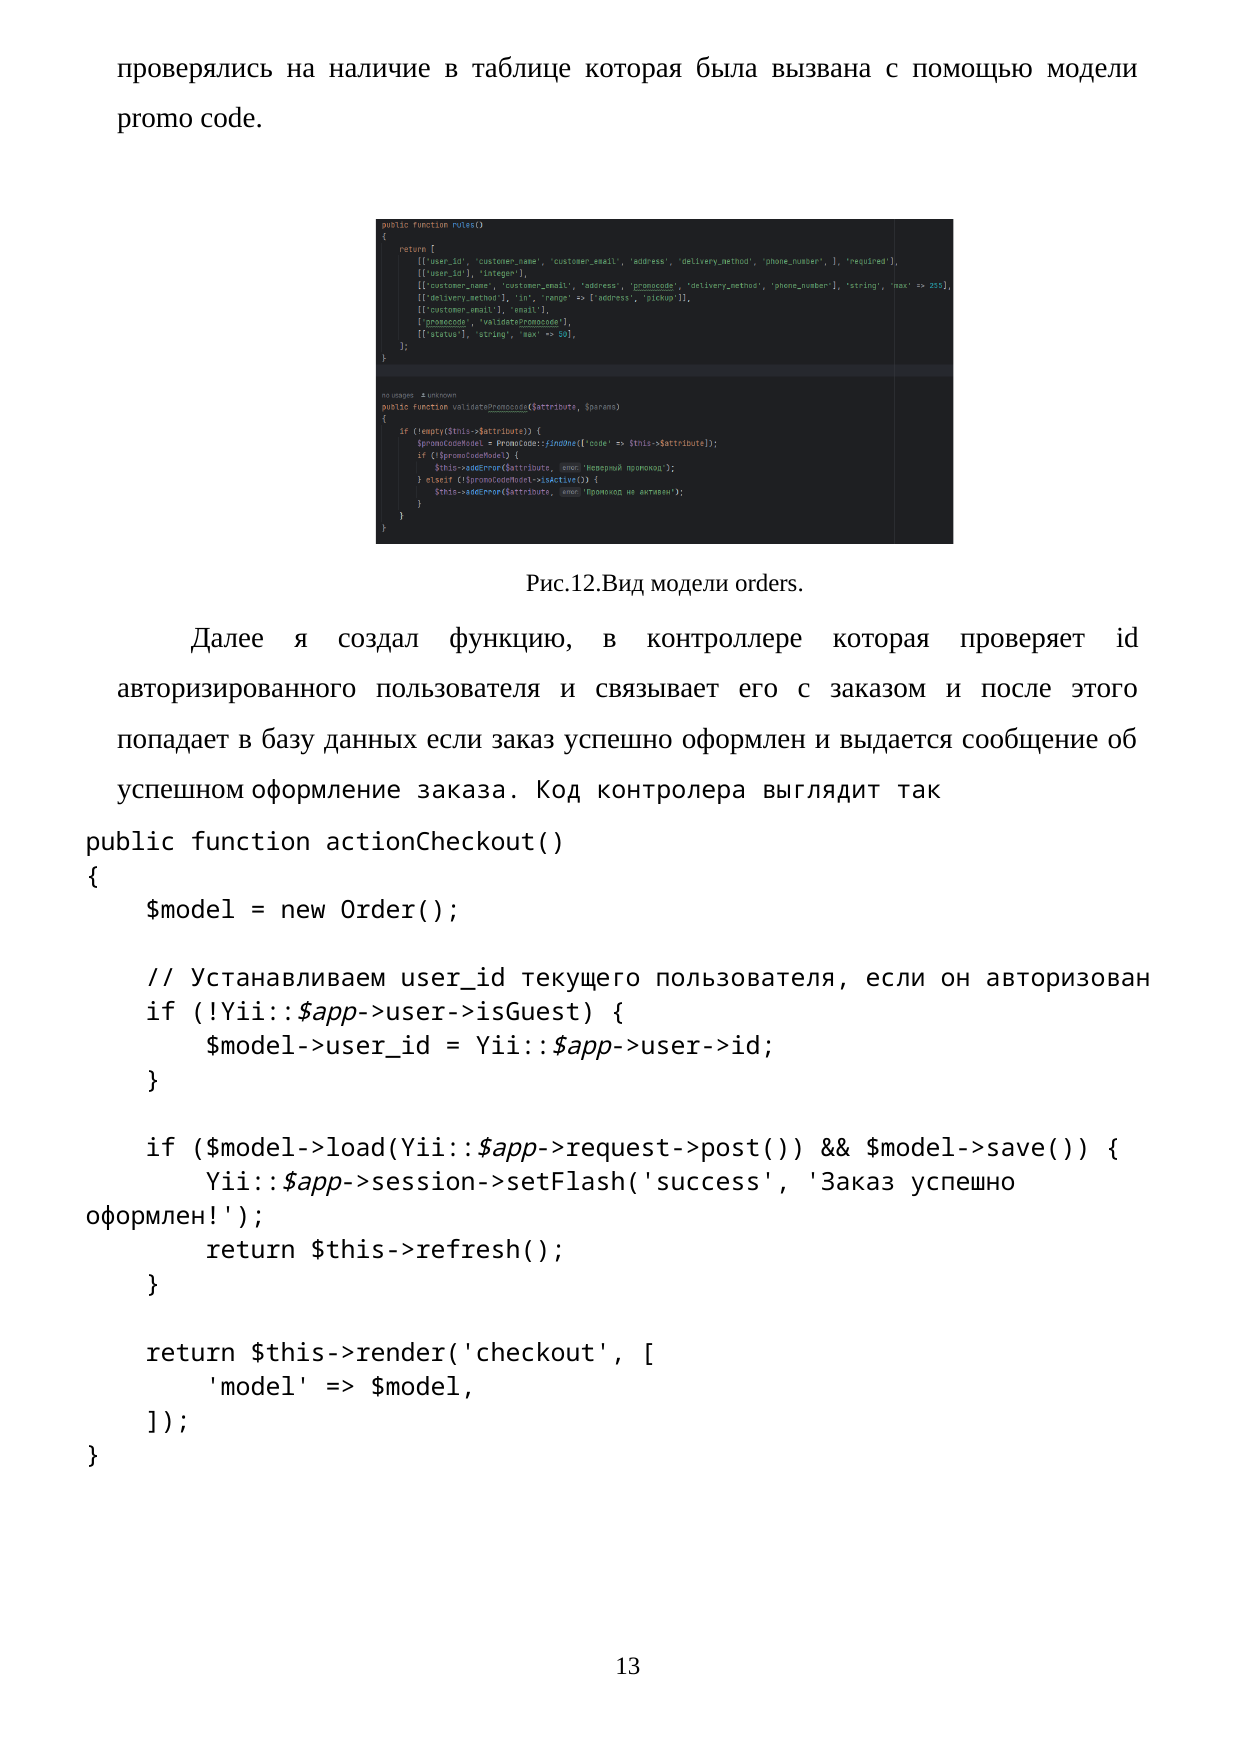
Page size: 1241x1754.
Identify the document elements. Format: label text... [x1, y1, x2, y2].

text public function actionCheckout() { $model = new Order(); // Устанавливаем user_id текущего пользователя, если он авторизован if (!Yii::$app->user->isGuest) { $model->user_id = Yii::$app->user->id; } if ($model->load(Yii::$app->request->post()) && $model->save()) { Yii::$app->session->setFlash('success', 'Заказ успешно оформлен!'); return $this->refresh(); } return $this->render('checkout', [ 'model' => $model, ]); } [85, 823, 1192, 1471]
picture [375, 219, 954, 544]
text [117, 50, 1138, 134]
text Рис.12.Вид модели orders. [117, 568, 1138, 597]
text Далее я создал функцию, в контроллере которая проверяет id авторизированного пользователя и связывает его с заказом и после этого попадает в базу данных если заказ успешно оформлен и выдается сообщение об успешном оформление заказа. Код контролера выглядит так [117, 620, 1138, 806]
